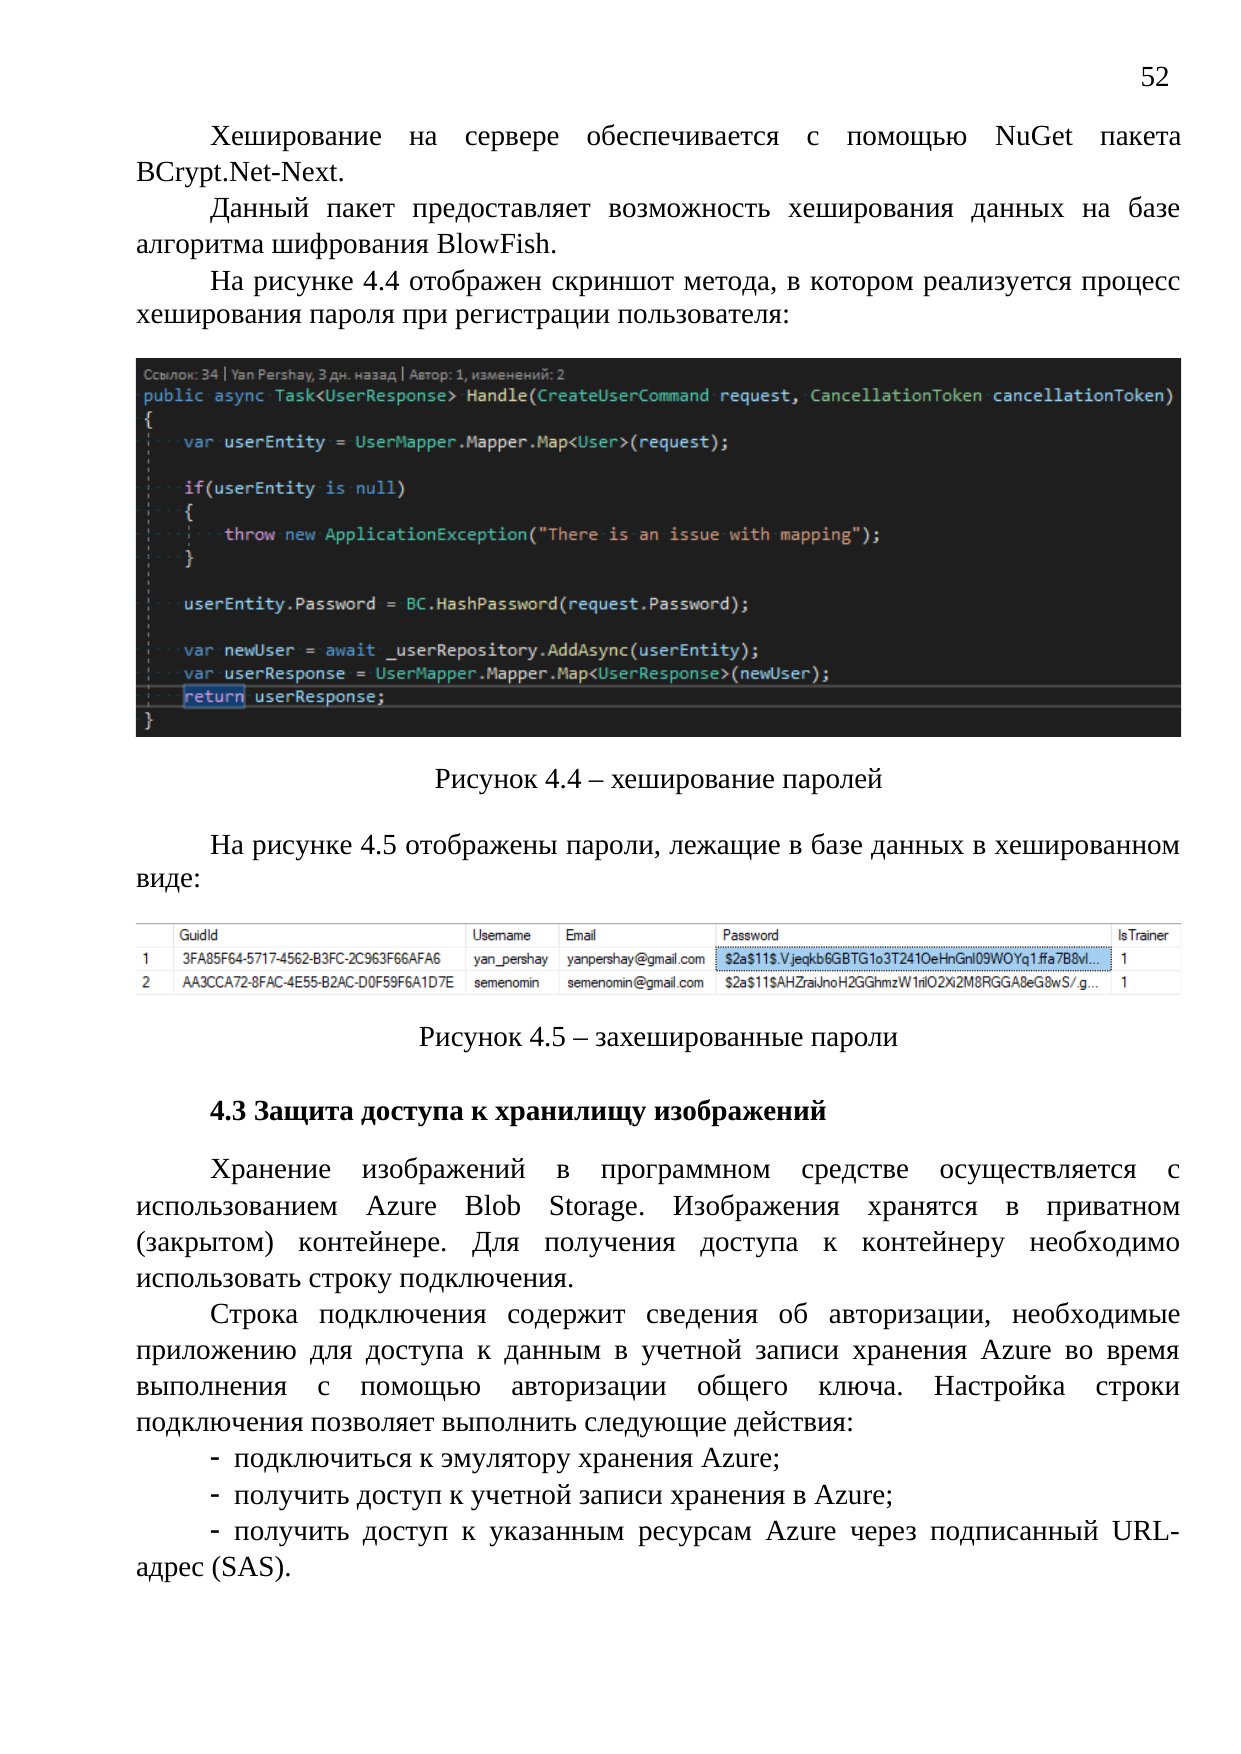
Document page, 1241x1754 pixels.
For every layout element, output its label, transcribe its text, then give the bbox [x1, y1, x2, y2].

text На рисунке 4.4 отображен скриншот метода, в котором реализуется процесс хеширования пароля при регистрации пользователя: [136, 263, 1181, 330]
text Строка подключения содержит сведения об авторизации, необходимые приложению для доступа к данным в учетной записи хранения Azure во время выполнения с помощью авторизации общего ключа. Настройка строки подключения позволяет выполнить следующие действия: [136, 1296, 1181, 1438]
picture [135, 923, 1182, 995]
title Рисунок 4.4 – хеширование паролей [136, 762, 1181, 795]
text 4.3 Защита доступа к хранилищу изображений [136, 1093, 1181, 1126]
text получить доступ к указанным ресурсам Azure через подписанный URL-адрес (SAS). [136, 1513, 1181, 1583]
text На рисунке 4.5 отображены пароли, лежащие в базе данных в хешированном виде: [136, 827, 1181, 894]
list Данный пакет предоставляет возможность хеширования данных на базе алгоритма шифрования BlowFish. [136, 190, 1181, 260]
text подключиться к эмулятору хранения Azure; [136, 1441, 1181, 1474]
picture [135, 358, 1182, 737]
list Хеширование на сервере обеспечивается с помощью NuGet пакета BCrypt.Net-Next. [136, 118, 1181, 188]
text Хранение изображений в программном средстве осуществляется с использованием Azure Blob Storage. Изображения хранятся в приватном (закрытом) контейнере. Для получения доступа к контейнеру необходимо использовать строку подключения. [136, 1151, 1181, 1293]
title Рисунок 4.5 – захешированные пароли [136, 1019, 1181, 1053]
text получить доступ к учетной записи хранения в Azure; [136, 1477, 1181, 1511]
